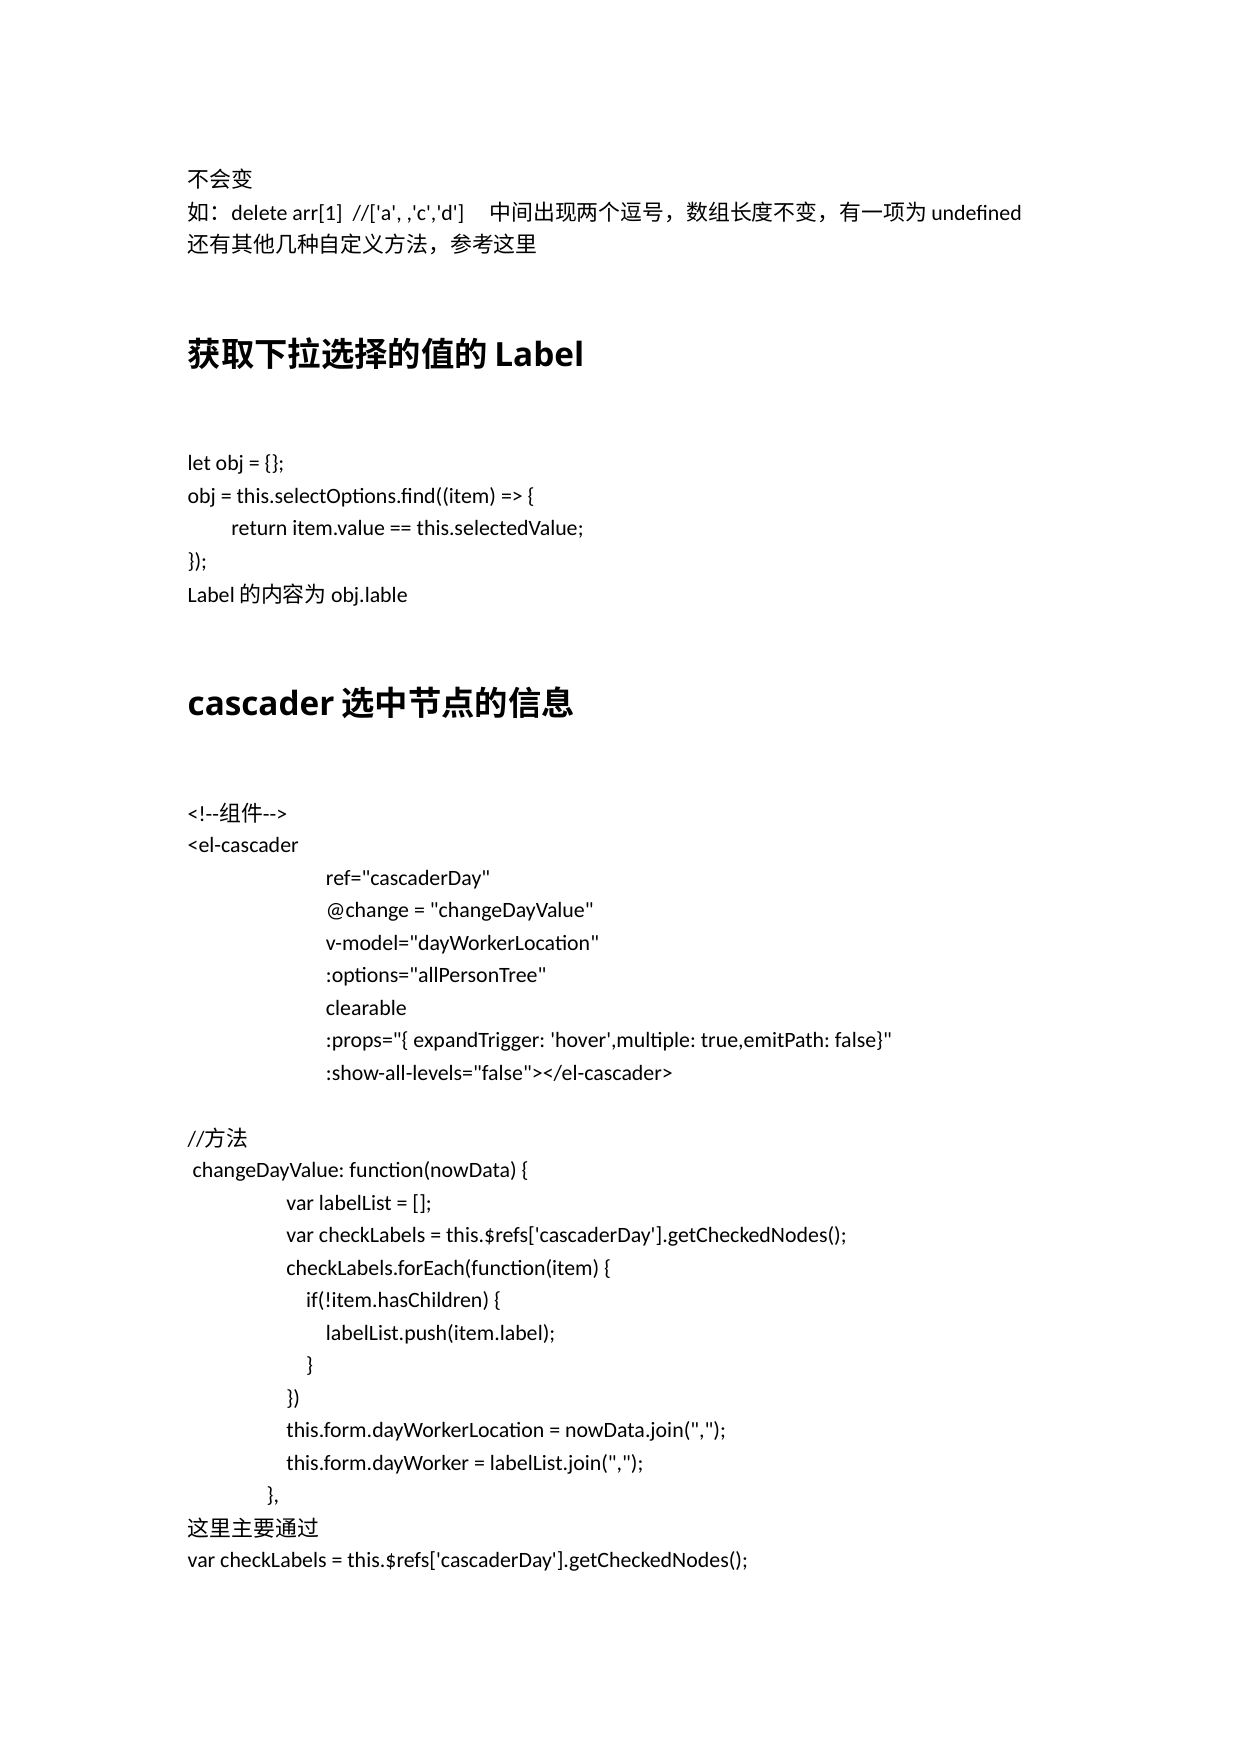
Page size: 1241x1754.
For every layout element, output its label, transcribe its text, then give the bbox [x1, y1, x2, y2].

text v-model="dayWorkerLocation" [187, 926, 1053, 958]
text <el-cascader [187, 828, 1053, 861]
text 这里主要通过 [187, 1511, 1053, 1543]
text let obj = {}; [187, 446, 1053, 479]
text labelList.push(item.label); [187, 1316, 1053, 1348]
text obj = this.selectOptions.find((item) => { [187, 479, 1053, 511]
text ref="cascaderDay" [187, 861, 1053, 893]
text this.form.dayWorker = labelList.join(","); [187, 1446, 1053, 1478]
text :show-all-levels="false"></el-cascader> [187, 1056, 1053, 1088]
subtitle 获取下拉选择的值的Label [187, 319, 1053, 384]
text <!--组件--> [187, 796, 1053, 828]
text Label的内容为obj.lable [187, 576, 1053, 609]
text //方法 [187, 1121, 1053, 1153]
text if(!item.hasChildren) { [187, 1283, 1053, 1316]
text 还有其他几种自定义方法，参考这里 [187, 227, 1053, 259]
text var checkLabels = this.$refs['cascaderDay'].getCheckedNodes(); [187, 1218, 1053, 1251]
text var labelList = []; [187, 1186, 1053, 1218]
subtitle cascader选中节点的信息 [187, 668, 1053, 733]
text return item.value == this.selectedValue; [187, 511, 1053, 544]
text @change = "changeDayValue" [187, 893, 1053, 926]
text }, [187, 1478, 1053, 1511]
text }); [187, 544, 1053, 576]
text changeDayValue: function(nowData) { [187, 1153, 1053, 1186]
text var checkLabels = this.$refs['cascaderDay'].getCheckedNodes(); [187, 1543, 1053, 1576]
text :props="{ expandTrigger: 'hover',multiple: true,emitPath: false}" [187, 1023, 1053, 1056]
text clearable [187, 991, 1053, 1023]
text } [187, 1348, 1053, 1381]
text this.form.dayWorkerLocation = nowData.join(","); [187, 1413, 1053, 1446]
text checkLabels.forEach(function(item) { [187, 1251, 1053, 1283]
text }) [187, 1381, 1053, 1413]
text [187, 162, 1053, 194]
text 如：delete arr[1] //['a', ,'c','d'] 中间出现两个逗号，数组长度不变，有一项为undefined [187, 194, 1053, 227]
text :options="allPersonTree" [187, 958, 1053, 991]
